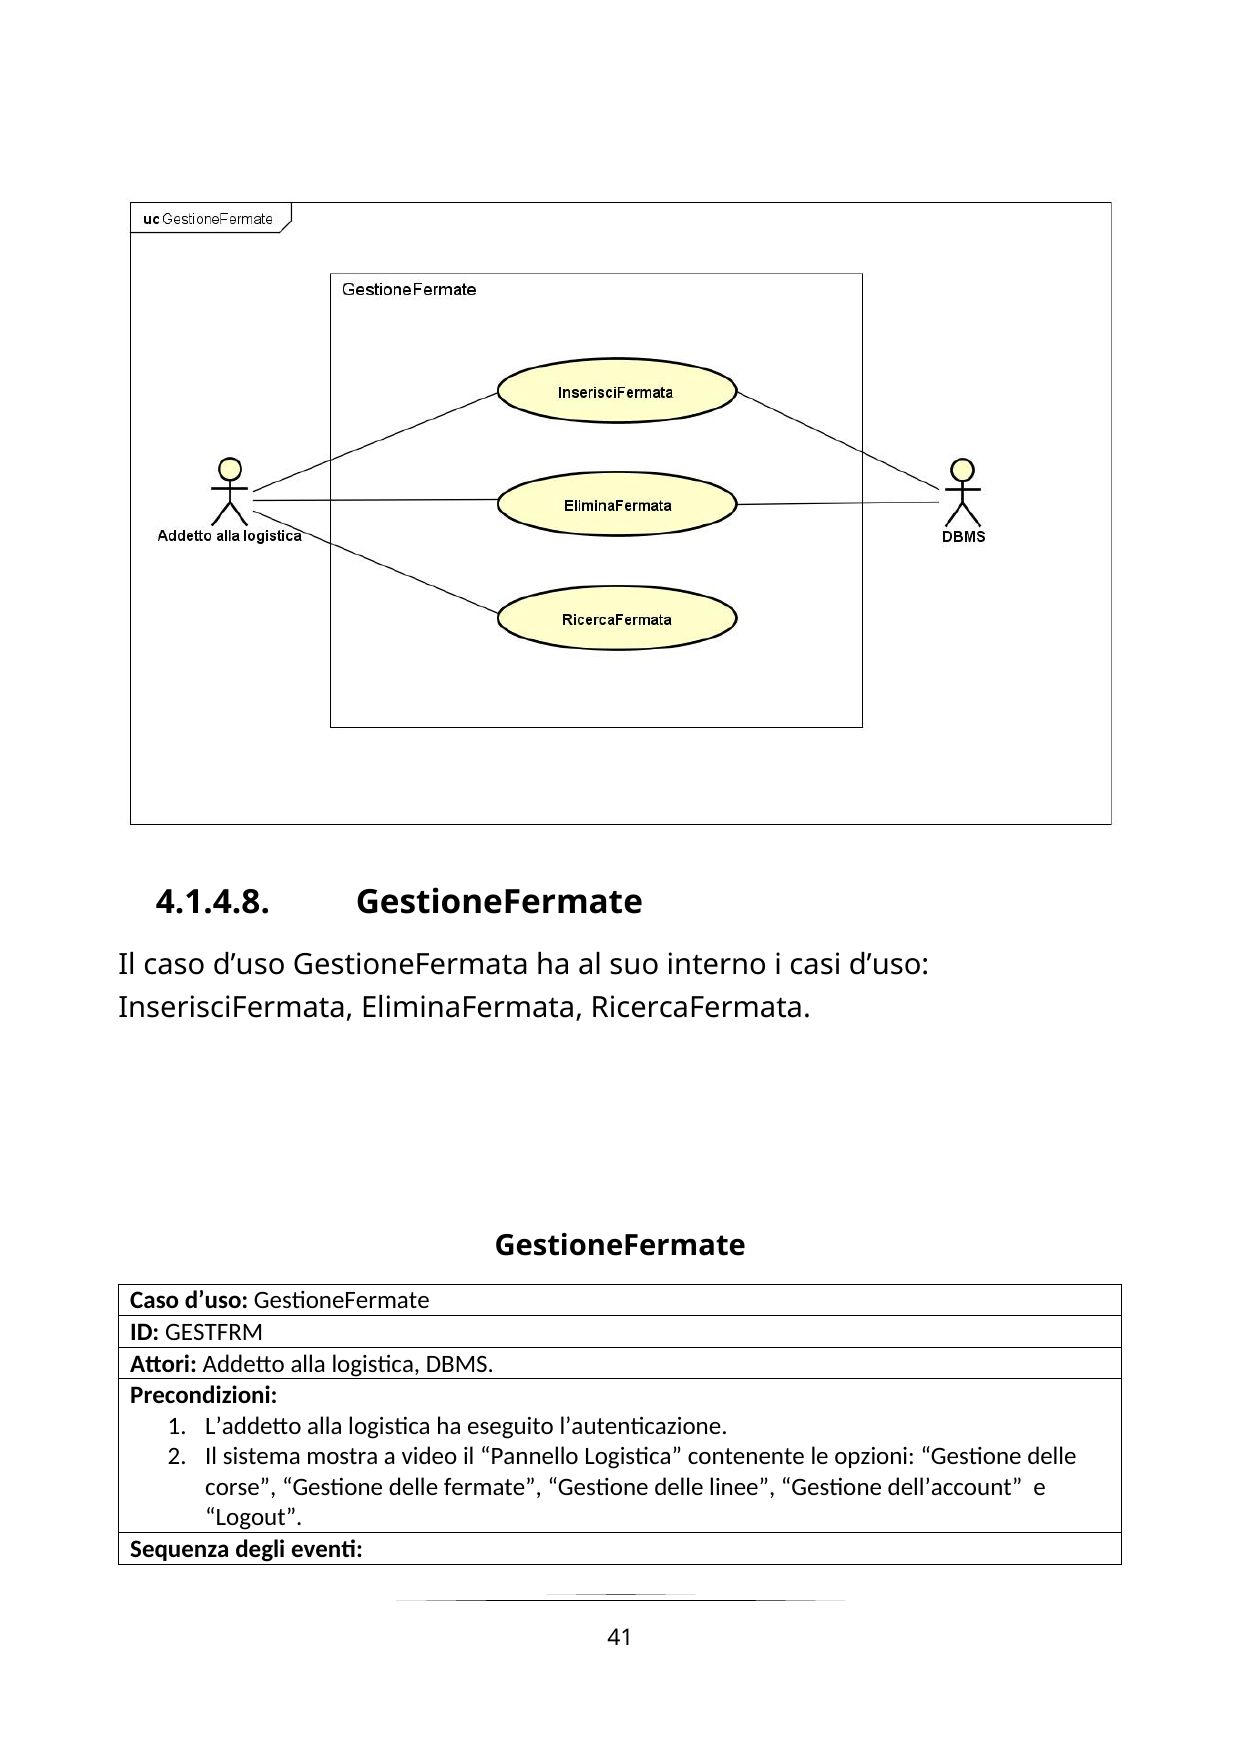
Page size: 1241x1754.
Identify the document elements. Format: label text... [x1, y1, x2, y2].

table_cell ID: GESTFRM [119, 1316, 1121, 1347]
picture [118, 190, 156, 836]
table_header Caso d’uso: GestioneFermate [119, 1285, 1121, 1315]
text GestioneFermate [118, 1224, 1122, 1264]
text Il caso d’uso GestioneFermata ha al suo interno i casi d’uso: InserisciFermata, EliminaFermata, RicercaFermata. [118, 943, 1122, 1026]
table_cell Precondizioni: L’addetto alla logistica ha eseguito l’autenticazione. Il sistema mostra a video il “Pannello Logistica” contenente le opzioni: “Gestione delle corse”, “Gestione delle fermate”, “Gestione delle linee”, “Gestione dell’account” e “Logout”. [119, 1379, 1121, 1532]
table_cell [119, 1533, 1121, 1563]
table_cell Attori: Addetto alla logistica, DBMS. [119, 1348, 1121, 1378]
list GestioneFermate [156, 148, 1122, 923]
